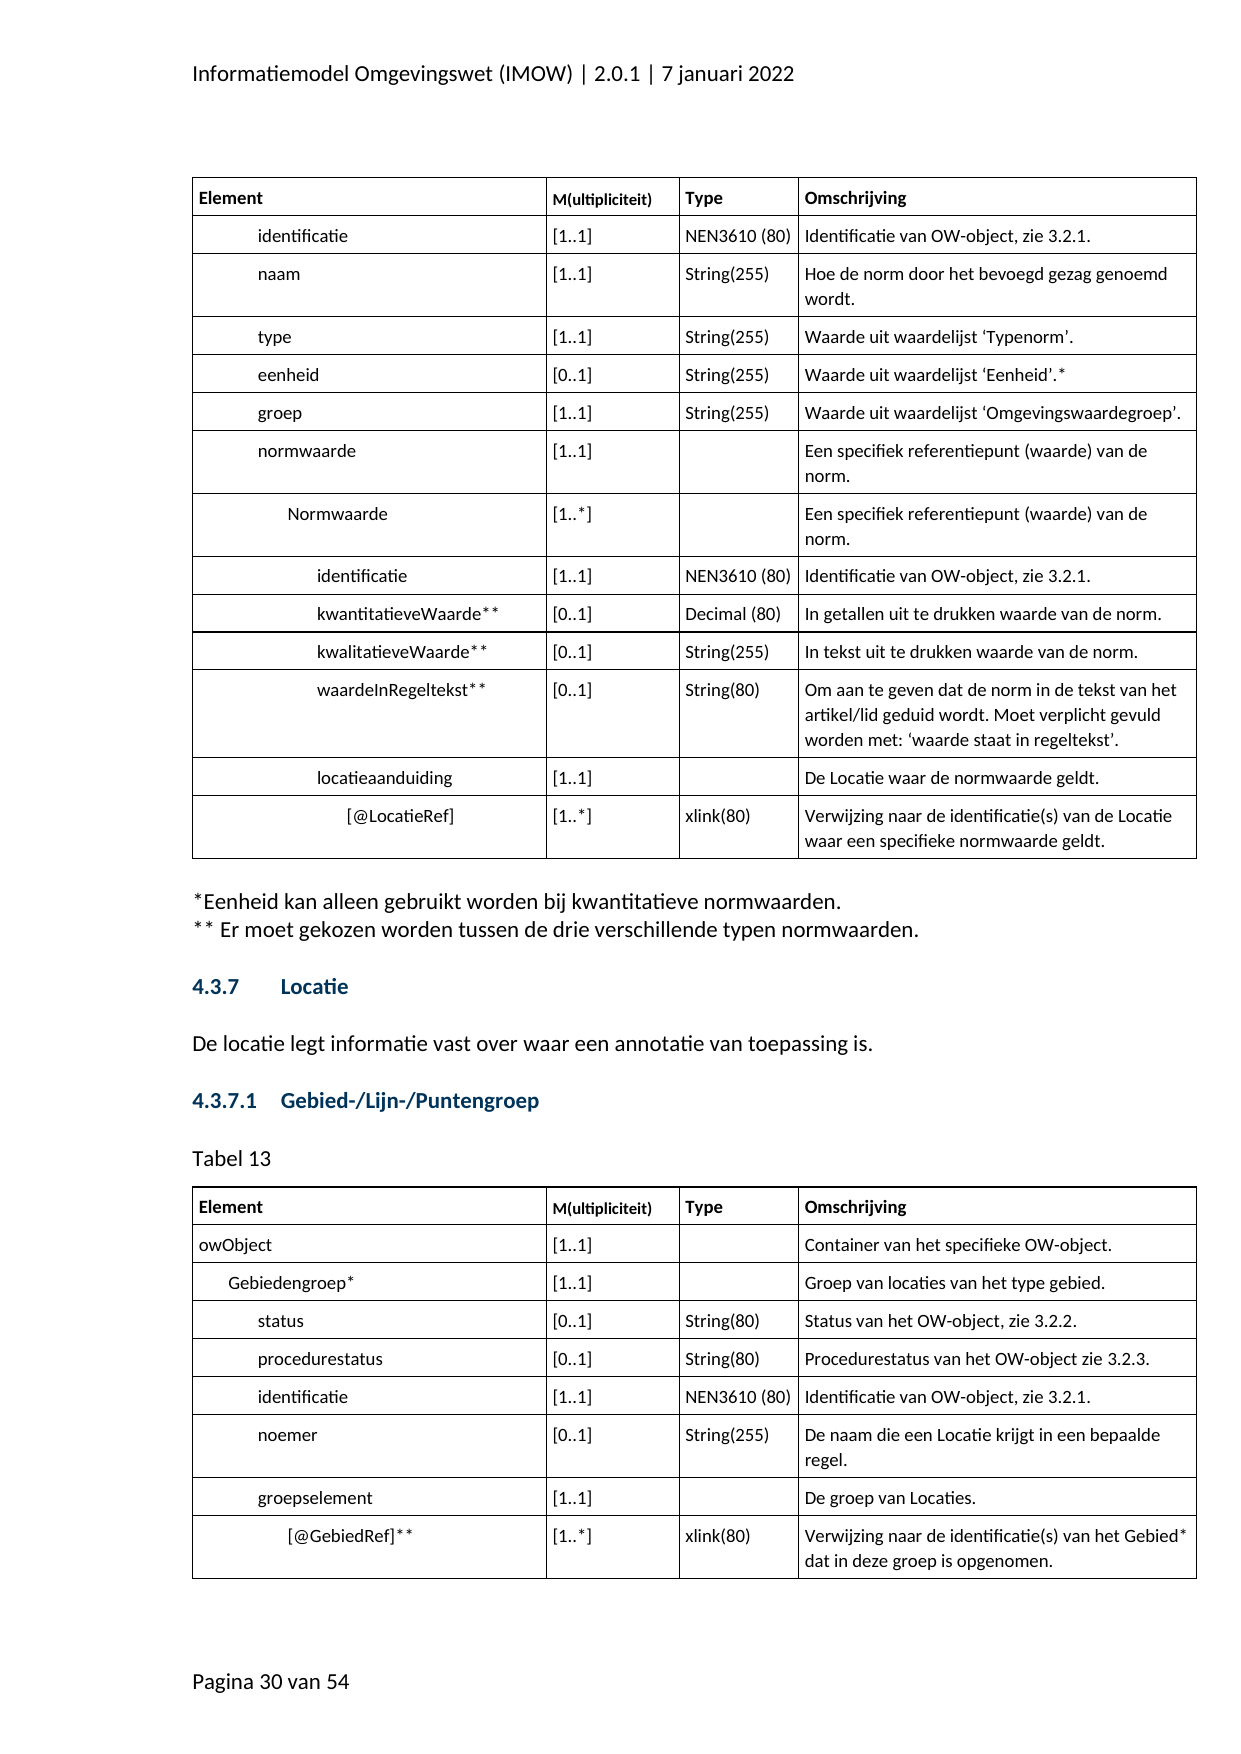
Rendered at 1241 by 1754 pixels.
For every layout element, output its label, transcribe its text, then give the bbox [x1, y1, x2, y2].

table_cell [@GebiedRef]** [193, 1516, 546, 1578]
table_cell identificatie [193, 557, 546, 593]
table_cell String(255) [680, 254, 798, 316]
table_cell [680, 1225, 798, 1262]
table_cell waardeInRegeltekst** [193, 670, 546, 757]
table_cell NEN3610 (80) [680, 1377, 798, 1414]
table_cell [@LocatieRef] [193, 796, 546, 858]
table_cell [1..*] [547, 494, 679, 556]
table_cell Gebiedengroep* [193, 1263, 546, 1300]
table_cell identificatie [193, 1377, 546, 1414]
table_cell String(80) [680, 1301, 798, 1338]
table_cell String(255) [680, 1415, 798, 1477]
table_cell groepselement [193, 1478, 546, 1515]
table_cell status [193, 1301, 546, 1338]
table_cell In getallen uit te drukken waarde van de norm. [799, 595, 1196, 631]
subtitle Locatie [192, 972, 1092, 1000]
table_header M(ultipliciteit) [547, 1188, 679, 1224]
table_cell String(80) [680, 1339, 798, 1376]
table_cell [1..1] [547, 1377, 679, 1414]
table_header Element [193, 1188, 546, 1224]
table_cell [0..1] [547, 633, 679, 669]
table_cell kwalitatieveWaarde** [193, 633, 546, 669]
table_cell [0..1] [547, 1339, 679, 1376]
table_cell [1..*] [547, 796, 679, 858]
table_cell [0..1] [547, 355, 679, 392]
table_cell NEN3610 (80) [680, 216, 798, 253]
table_cell Container van het specifieke OW-object. [799, 1225, 1196, 1262]
table_cell groep [193, 393, 546, 430]
table_cell [1..1] [547, 1263, 679, 1300]
table_cell [680, 431, 798, 493]
table_cell Hoe de norm door het bevoegd gezag genoemd wordt. [799, 254, 1196, 316]
table_cell Status van het OW-object, zie 3.2.2. [799, 1301, 1196, 1338]
table_cell [0..1] [547, 595, 679, 631]
table_cell [680, 1478, 798, 1515]
table_cell [1..1] [547, 393, 679, 430]
text ** Er moet gekozen worden tussen de drie verschillende typen normwaarden. [192, 915, 1092, 943]
table_cell Een specifiek referentiepunt (waarde) van de norm. [799, 494, 1196, 556]
subtitle Gebied-/Lijn-/Puntengroep [192, 1087, 1092, 1115]
table_cell [680, 1263, 798, 1300]
table_header Omschrijving [799, 178, 1196, 215]
table_cell noemer [193, 1415, 546, 1477]
table_cell String(255) [680, 317, 798, 354]
table_cell [0..1] [547, 1301, 679, 1338]
table_cell [1..1] [547, 431, 679, 493]
table_header Element [193, 178, 546, 215]
table_cell Om aan te geven dat de norm in de tekst van het artikel/lid geduid wordt. Moet verplicht gevuld worden met: ‘waarde staat in regeltekst’. [799, 670, 1196, 757]
table_cell Verwijzing naar de identificatie(s) van de Locatie waar een specifieke normwaarde geldt. [799, 796, 1196, 858]
table_cell NEN3610 (80) [680, 557, 798, 593]
table_cell xlink(80) [680, 796, 798, 858]
text De locatie legt informatie vast over waar een annotatie van toepassing is. [192, 1029, 1092, 1057]
table_cell [680, 758, 798, 795]
table_cell type [193, 317, 546, 354]
table_cell [680, 494, 798, 556]
table_cell Identificatie van OW-object, zie 3.2.1. [799, 1377, 1196, 1414]
text *Eenheid kan alleen gebruikt worden bij kwantitatieve normwaarden. [192, 887, 1092, 915]
table_cell Een specifiek referentiepunt (waarde) van de norm. [799, 431, 1196, 493]
table_cell String(80) [680, 670, 798, 757]
table_cell Waarde uit waardelijst ‘Omgevingswaardegroep’. [799, 393, 1196, 430]
table_cell [0..1] [547, 670, 679, 757]
table_header Type [680, 178, 798, 215]
table_cell xlink(80) [680, 1516, 798, 1578]
table_cell [1..1] [547, 557, 679, 593]
table_cell identificatie [193, 216, 546, 253]
table_cell [1..1] [547, 317, 679, 354]
table_cell Identificatie van OW-object, zie 3.2.1. [799, 557, 1196, 593]
table_cell Verwijzing naar de identificatie(s) van het Gebied* dat in deze groep is opgenomen. [799, 1516, 1196, 1578]
table_cell Procedurestatus van het OW-object zie 3.2.3. [799, 1339, 1196, 1376]
table_cell [1..1] [547, 1225, 679, 1262]
table_header M(ultipliciteit) [547, 178, 679, 215]
table_cell procedurestatus [193, 1339, 546, 1376]
table_cell Waarde uit waardelijst ‘Typenorm’. [799, 317, 1196, 354]
table_cell Groep van locaties van het type gebied. [799, 1263, 1196, 1300]
table_cell normwaarde [193, 431, 546, 493]
table_header Omschrijving [799, 1188, 1196, 1224]
table_cell Decimal (80) [680, 595, 798, 631]
table_cell In tekst uit te drukken waarde van de norm. [799, 633, 1196, 669]
table_cell Normwaarde [193, 494, 546, 556]
table_cell De naam die een Locatie krijgt in een bepaalde regel. [799, 1415, 1196, 1477]
table_cell String(255) [680, 633, 798, 669]
table_cell String(255) [680, 355, 798, 392]
table_cell [1..1] [547, 758, 679, 795]
table_cell kwantitatieveWaarde** [193, 595, 546, 631]
table_cell [1..1] [547, 254, 679, 316]
table_cell [1..1] [547, 216, 679, 253]
table_cell Waarde uit waardelijst ‘Eenheid’.* [799, 355, 1196, 392]
table_cell De Locatie waar de normwaarde geldt. [799, 758, 1196, 795]
table_cell De groep van Locaties. [799, 1478, 1196, 1515]
table_cell [1..1] [547, 1478, 679, 1515]
table_header Type [680, 1188, 798, 1224]
table_cell String(255) [680, 393, 798, 430]
table_cell [0..1] [547, 1415, 679, 1477]
table_cell owObject [193, 1225, 546, 1262]
table_cell locatieaanduiding [193, 758, 546, 795]
table_cell Identificatie van OW-object, zie 3.2.1. [799, 216, 1196, 253]
table_cell eenheid [193, 355, 546, 392]
table_cell naam [193, 254, 546, 316]
table_cell [1..*] [547, 1516, 679, 1578]
